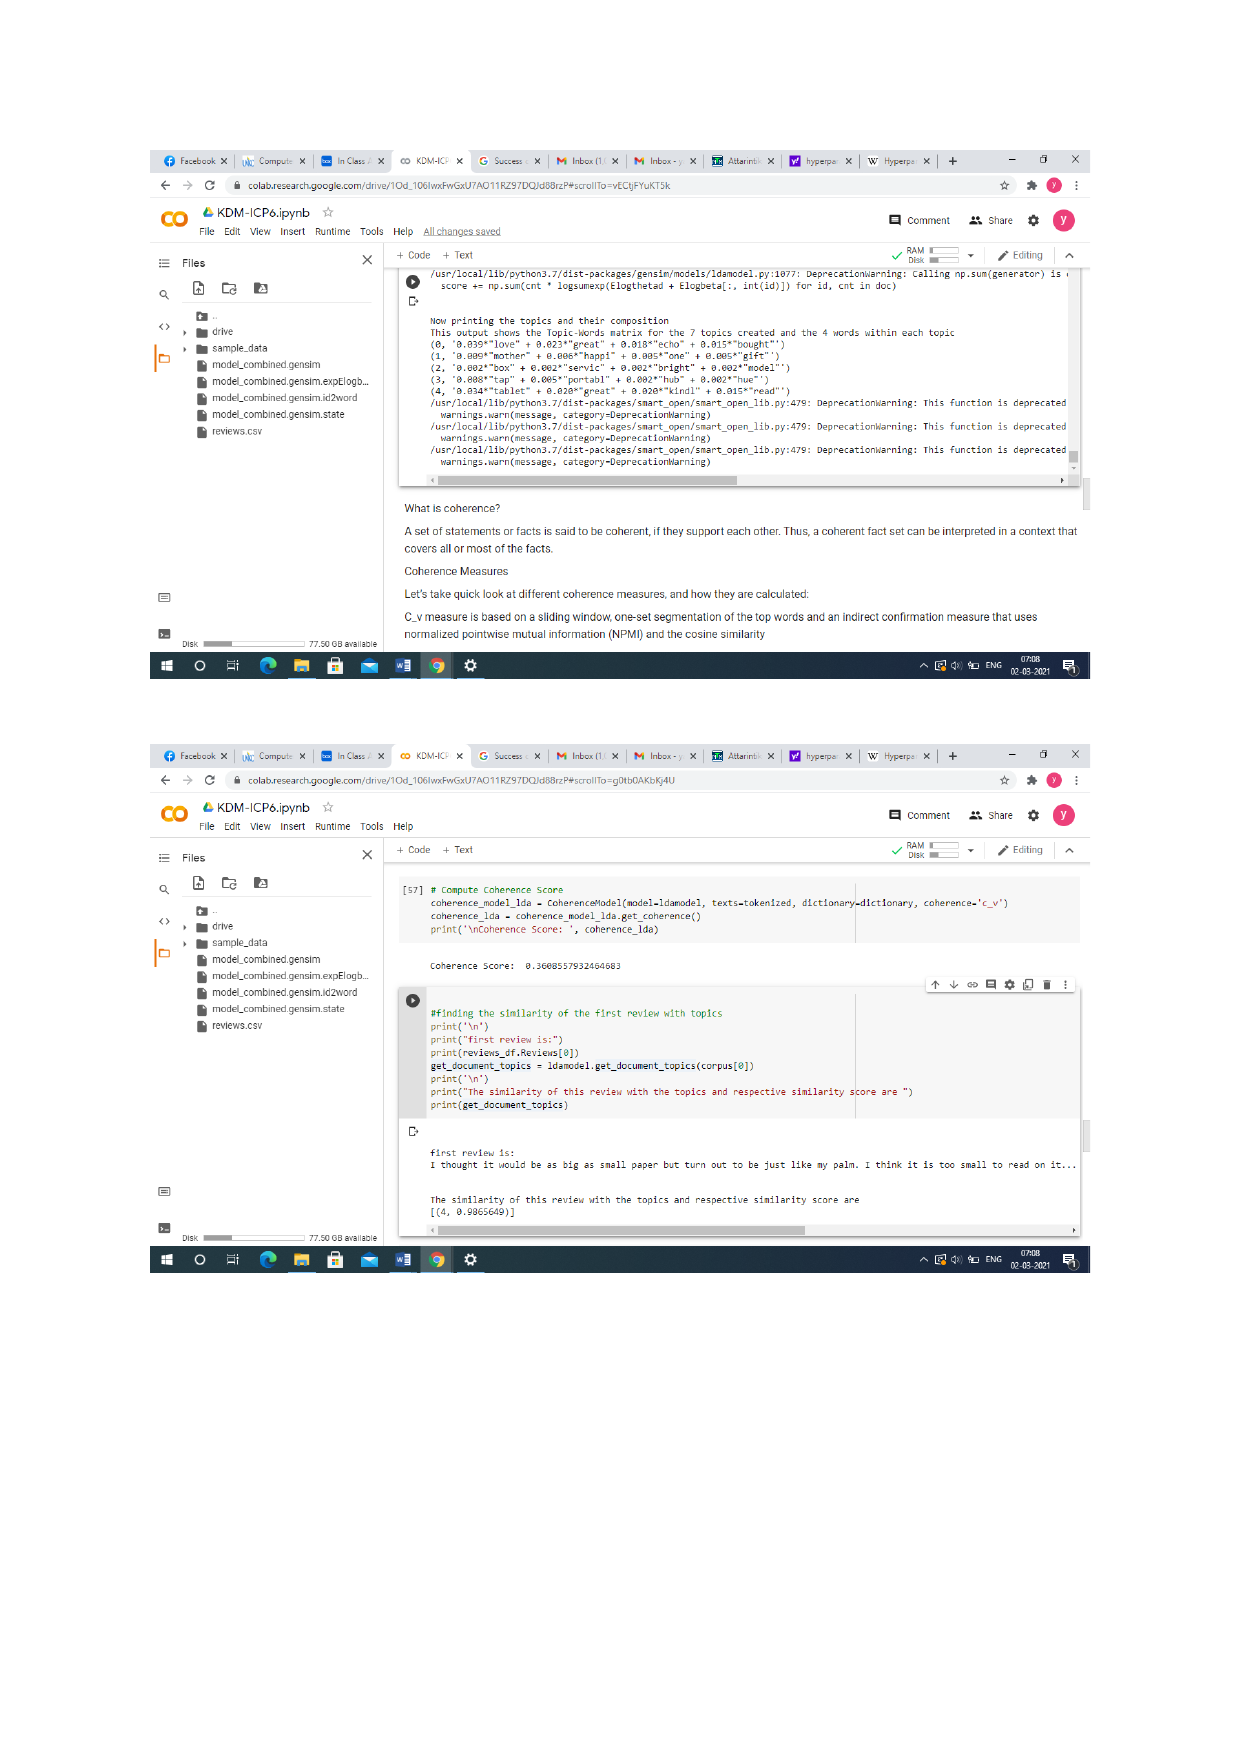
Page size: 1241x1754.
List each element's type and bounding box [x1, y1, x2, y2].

picture [150, 744, 1091, 1273]
picture [150, 150, 1091, 679]
